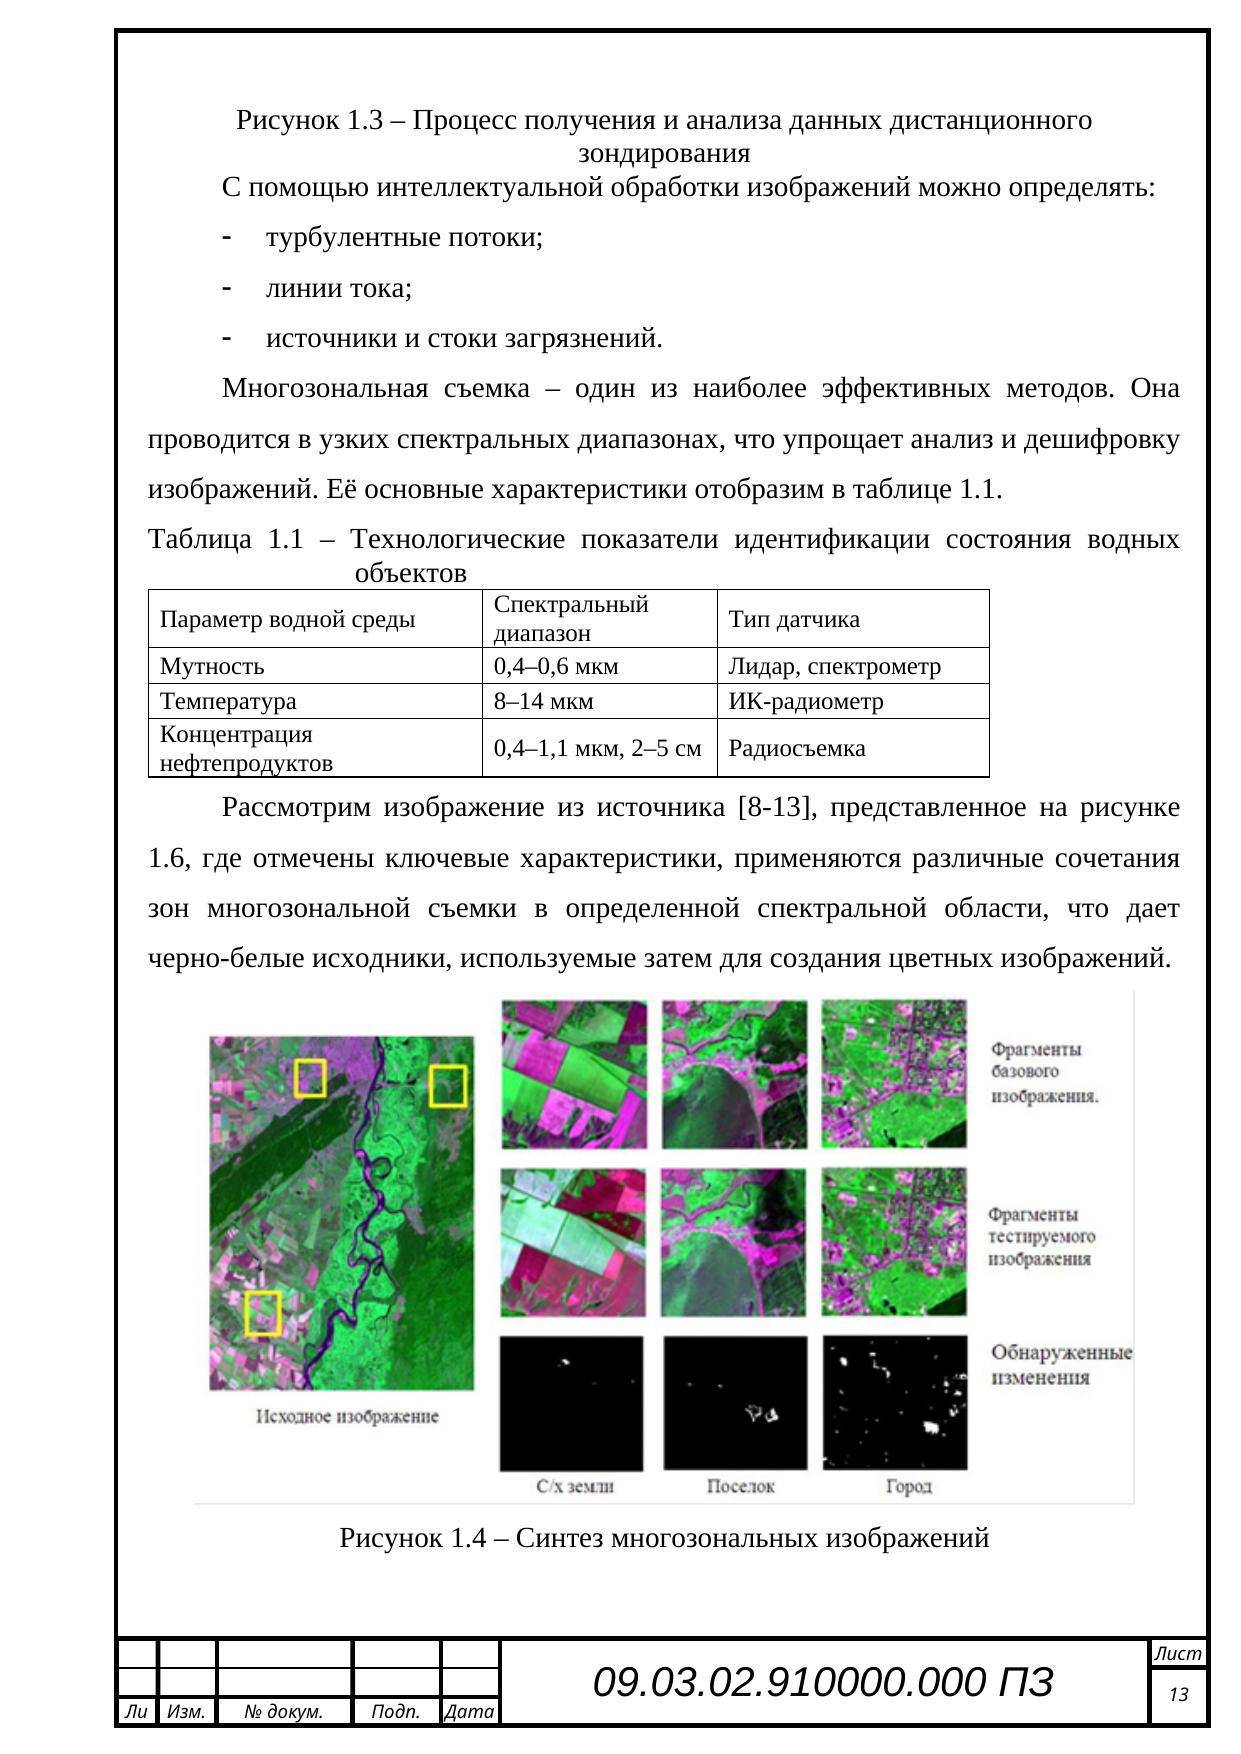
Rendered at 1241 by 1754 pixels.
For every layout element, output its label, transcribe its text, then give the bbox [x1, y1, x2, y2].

table_cell Мутность [149, 648, 482, 682]
table_cell ИК-радиометр [718, 684, 989, 718]
text Рассмотрим изображение из источника [8-13], представленное на рисунке 1.6, где отмечены ключевые характеристики, применяются различные сочетания зон многозональной съемки в определенной спектральной области, что дает черно-белые исходники, используемые затем для создания цветных изображений. [148, 789, 1181, 974]
picture [193, 990, 1135, 1506]
list турбулентные потоки; [148, 219, 1181, 253]
text Таблица 1.1 – Технологические показатели идентификации состояния водных объектов [148, 521, 1181, 588]
table_cell 8–14 мкм [483, 684, 717, 718]
table_cell 0,4–1,1 мкм, 2–5 см [483, 719, 717, 776]
text Рисунок 1.4 – Синтез многозональных изображений [148, 1520, 1181, 1554]
table_header Спектральный диапазон [483, 590, 717, 647]
table_cell Радиосъемка [718, 719, 989, 776]
list источники и стоки загрязнений. [148, 320, 1181, 354]
table_cell Лидар, спектрометр [718, 648, 989, 682]
table_cell Концентрация нефтепродуктов [149, 719, 482, 776]
text Рисунок 1.3 – Процесс получения и анализа данных дистанционного зондирования [148, 102, 1181, 169]
table_cell Температура [149, 684, 482, 718]
table_header Параметр водной среды [149, 590, 482, 647]
text С помощью интеллектуальной обработки изображений можно определять: [148, 169, 1181, 202]
list линии тока; [148, 270, 1181, 303]
table_header Тип датчика [718, 590, 989, 647]
text Многозональная съемка – один из наиболее эффективных методов. Она проводится в узких спектральных диапазонах, что упрощает анализ и дешифровку изображений. Её основные характеристики отобразим в таблице 1.1. [148, 371, 1181, 505]
table_cell 0,4–0,6 мкм [483, 648, 717, 682]
